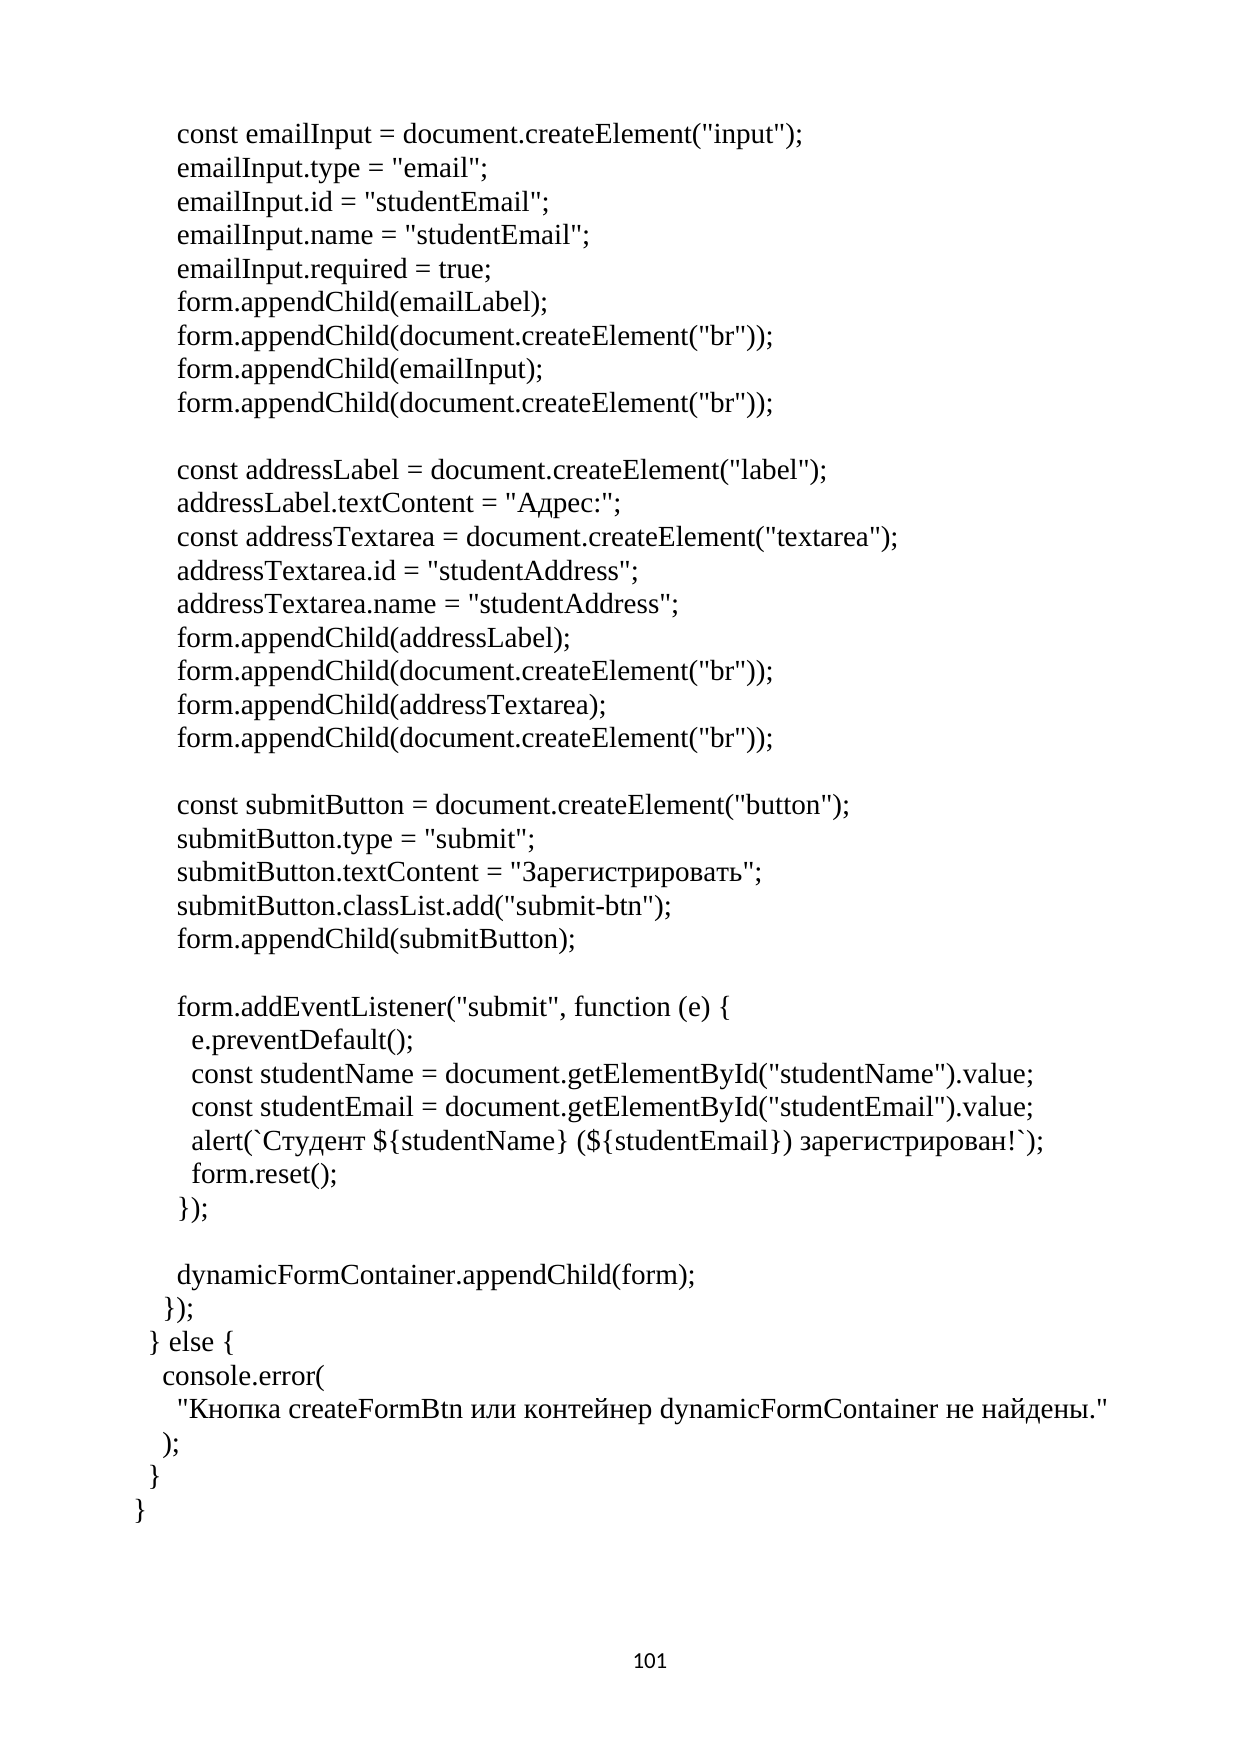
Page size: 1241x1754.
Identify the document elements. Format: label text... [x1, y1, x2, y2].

text "Кнопка createFormBtn или контейнер dynamicFormContainer не найдены." [133, 1391, 1166, 1425]
text form.appendChild(addressLabel); [133, 620, 1166, 653]
text emailInput.name = "studentEmail"; [133, 217, 1166, 251]
text dynamicFormContainer.appendChild(form); [133, 1257, 1166, 1291]
text }); [133, 1291, 1166, 1324]
text const studentName = document.getElementById("studentName").value; [133, 1056, 1166, 1089]
text const emailInput = document.createElement("input"); [133, 117, 1166, 150]
text submitButton.textContent = "Зарегистрировать"; [133, 854, 1166, 888]
text form.appendChild(addressTextarea); [133, 687, 1166, 720]
text ); [133, 1425, 1166, 1458]
text e.preventDefault(); [133, 1022, 1166, 1056]
text submitButton.type = "submit"; [133, 821, 1166, 854]
text form.appendChild(document.createElement("br")); [133, 653, 1166, 687]
text form.appendChild(emailInput); [133, 351, 1166, 385]
text form.reset(); [133, 1156, 1166, 1190]
text }); [133, 1190, 1166, 1223]
text form.appendChild(document.createElement("br")); [133, 720, 1166, 754]
text submitButton.classList.add("submit-btn"); [133, 888, 1166, 922]
text addressTextarea.name = "studentAddress"; [133, 586, 1166, 620]
text emailInput.type = "email"; [133, 150, 1166, 184]
text form.appendChild(document.createElement("br")); [133, 318, 1166, 351]
text const addressTextarea = document.createElement("textarea"); [133, 519, 1166, 553]
text console.error( [133, 1358, 1166, 1391]
text form.addEventListener("submit", function (e) { [133, 989, 1166, 1022]
text alert(`Студент ${studentName} (${studentEmail}) зарегистрирован!`); [133, 1123, 1166, 1156]
text } [133, 1492, 1166, 1525]
text addressLabel.textContent = "Адрес:"; [133, 486, 1166, 519]
text addressTextarea.id = "studentAddress"; [133, 553, 1166, 586]
text emailInput.required = true; [133, 251, 1166, 284]
text const submitButton = document.createElement("button"); [133, 787, 1166, 821]
text form.appendChild(submitButton); [133, 922, 1166, 955]
text emailInput.id = "studentEmail"; [133, 184, 1166, 217]
text const studentEmail = document.getElementById("studentEmail").value; [133, 1089, 1166, 1123]
text const addressLabel = document.createElement("label"); [133, 452, 1166, 486]
text form.appendChild(emailLabel); [133, 284, 1166, 318]
text } else { [133, 1324, 1166, 1358]
text form.appendChild(document.createElement("br")); [133, 385, 1166, 418]
text } [133, 1458, 1166, 1492]
